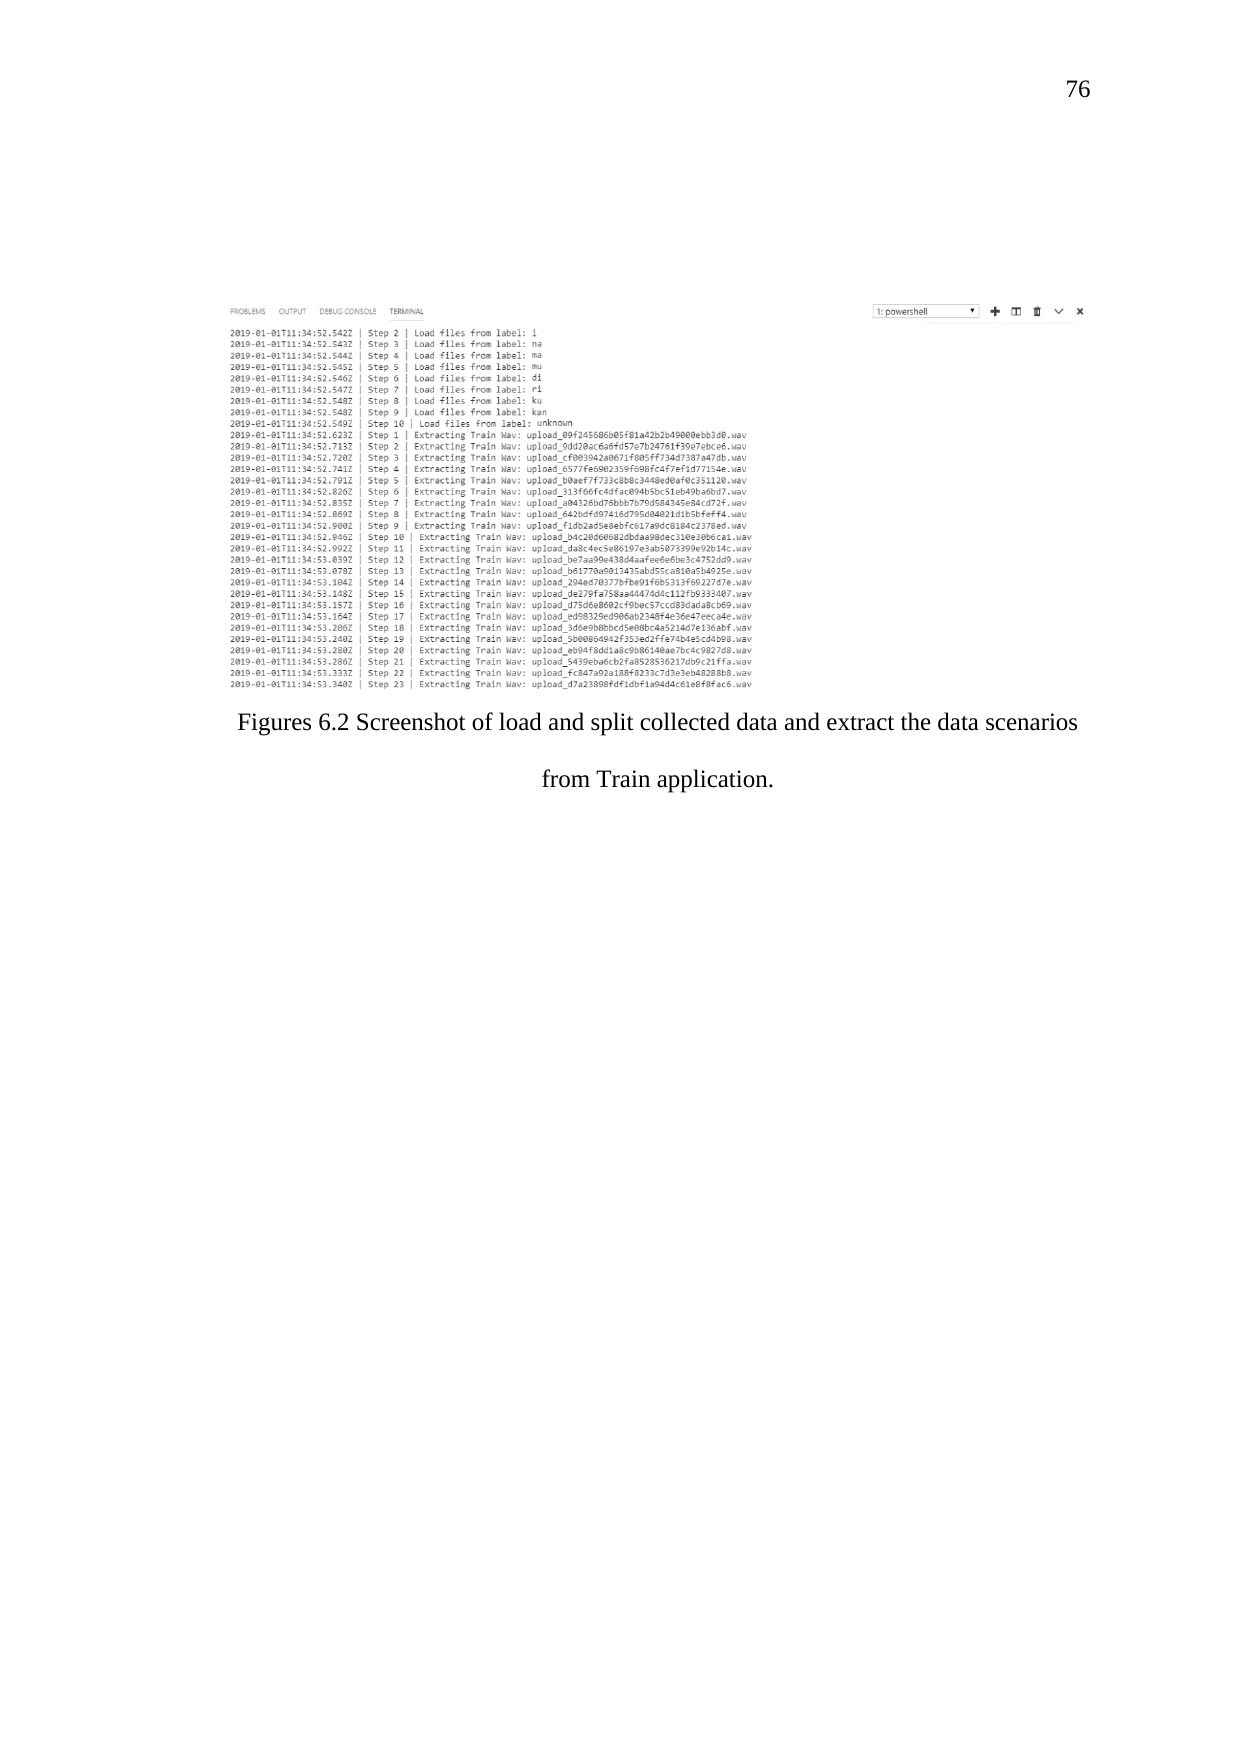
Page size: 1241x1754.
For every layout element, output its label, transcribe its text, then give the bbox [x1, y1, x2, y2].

picture [225, 300, 1091, 691]
text Figures 6.2 Screenshot of load and split collected data and extract the data scenarios from Train application. [225, 707, 1090, 793]
